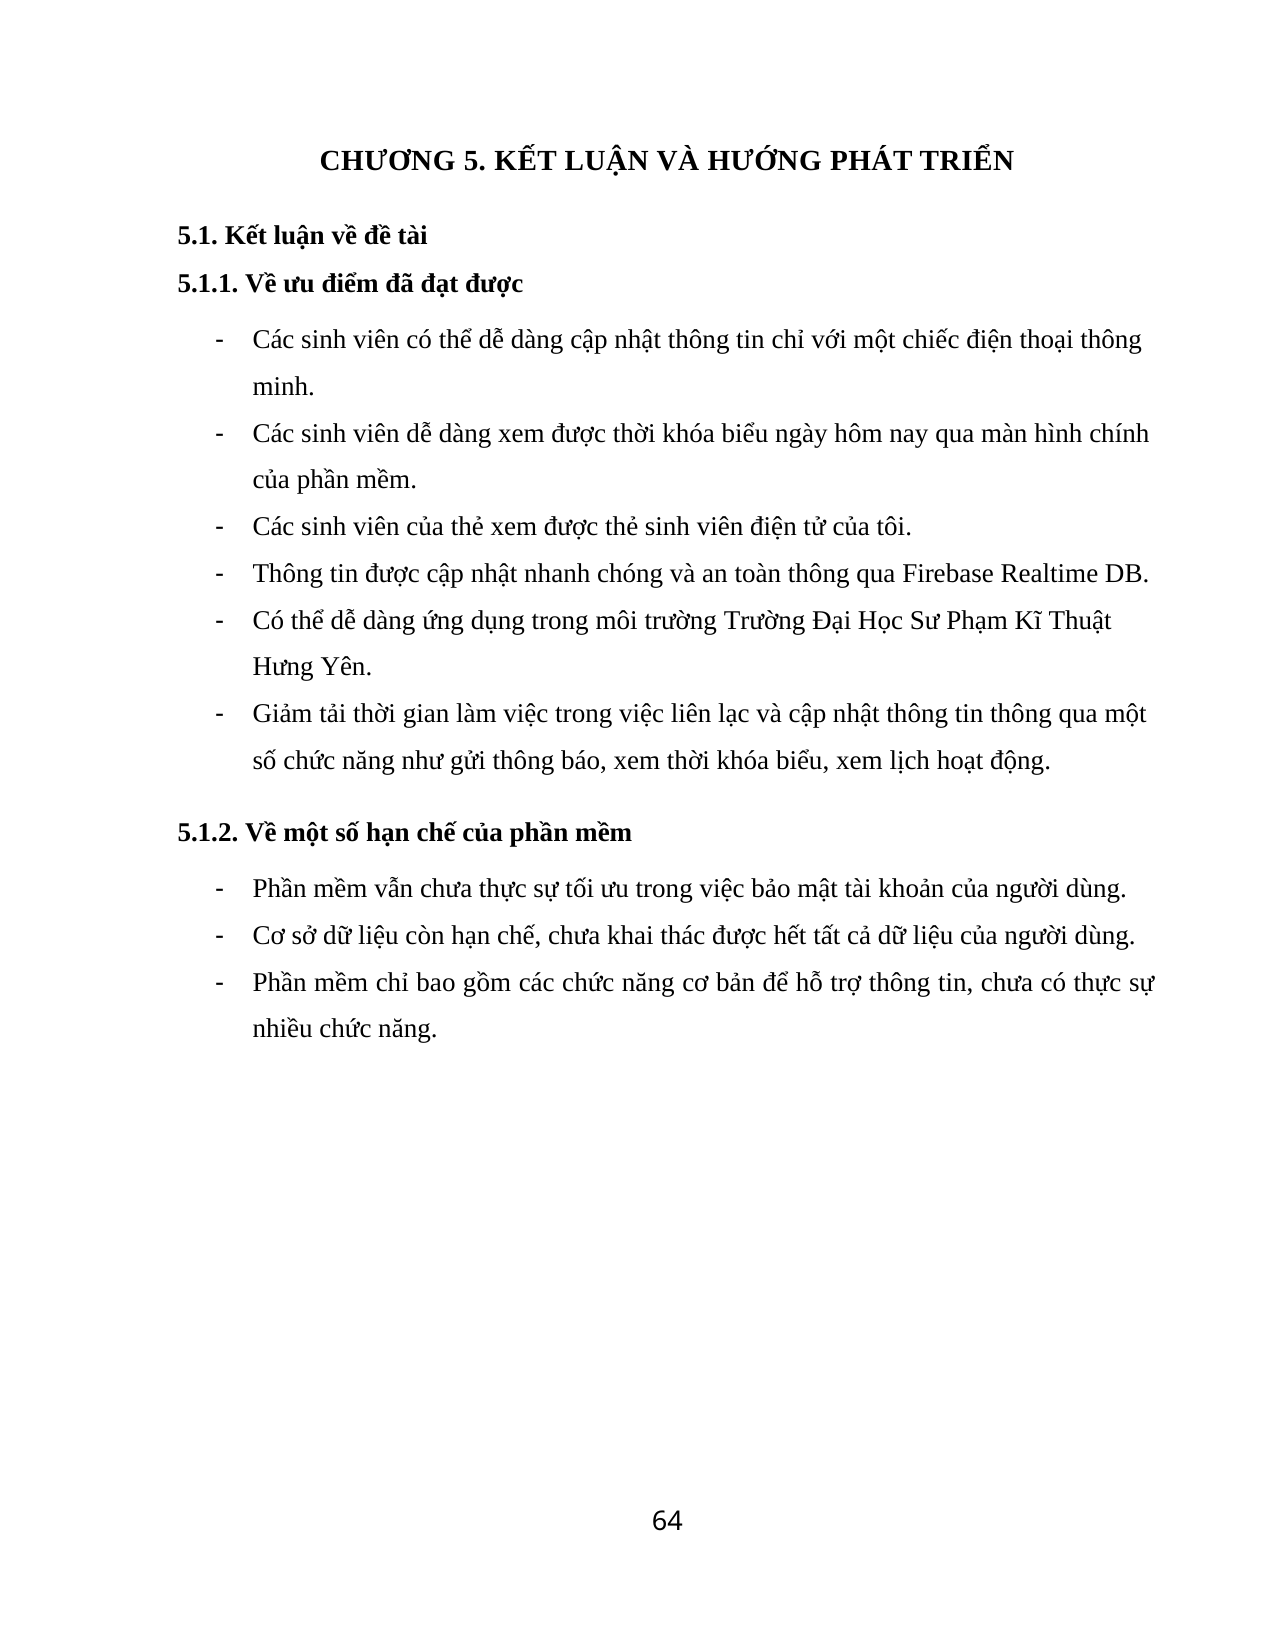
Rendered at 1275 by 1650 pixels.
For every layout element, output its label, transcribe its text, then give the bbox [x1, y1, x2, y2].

text CHƯƠNG 5. KẾT LUẬN VÀ HƯỚNG PHÁT TRIỂN [177, 143, 1157, 177]
list Phần mềm chỉ bao gồm các chức năng cơ bản để hỗ trợ thông tin, chưa có thực sự nhiều chức năng. [215, 966, 1157, 1043]
list Có thể dễ dàng ứng dụng trong môi trường Trường Đại Học Sư Phạm Kĩ Thuật Hưng Yên. [215, 604, 1157, 682]
subtitle 5.1.2. Về một số hạn chế của phần mềm [177, 816, 1157, 847]
list Các sinh viên của thẻ xem được thẻ sinh viên điện tử của tôi. [215, 510, 1157, 541]
list Các sinh viên có thể dễ dàng cập nhật thông tin chỉ với một chiếc điện thoại thông minh. [215, 323, 1157, 401]
list Cơ sở dữ liệu còn hạn chế, chưa khai thác được hết tất cả dữ liệu của người dùng. [215, 919, 1157, 950]
list Giảm tải thời gian làm việc trong việc liên lạc và cập nhật thông tin thông qua một số chức năng như gửi thông báo, xem thời khóa biểu, xem lịch hoạt động. [215, 697, 1157, 775]
list Phần mềm vẫn chưa thực sự tối ưu trong việc bảo mật tài khoản của người dùng. [215, 872, 1157, 903]
list Thông tin được cập nhật nhanh chóng và an toàn thông qua Firebase Realtime DB. [215, 557, 1157, 588]
list Các sinh viên dễ dàng xem được thời khóa biểu ngày hôm nay qua màn hình chính của phần mềm. [215, 417, 1157, 494]
subtitle 5.1.1. Về ưu điểm đã đạt được [177, 267, 1157, 298]
subtitle 5.1. Kết luận về đề tài [177, 219, 1157, 250]
